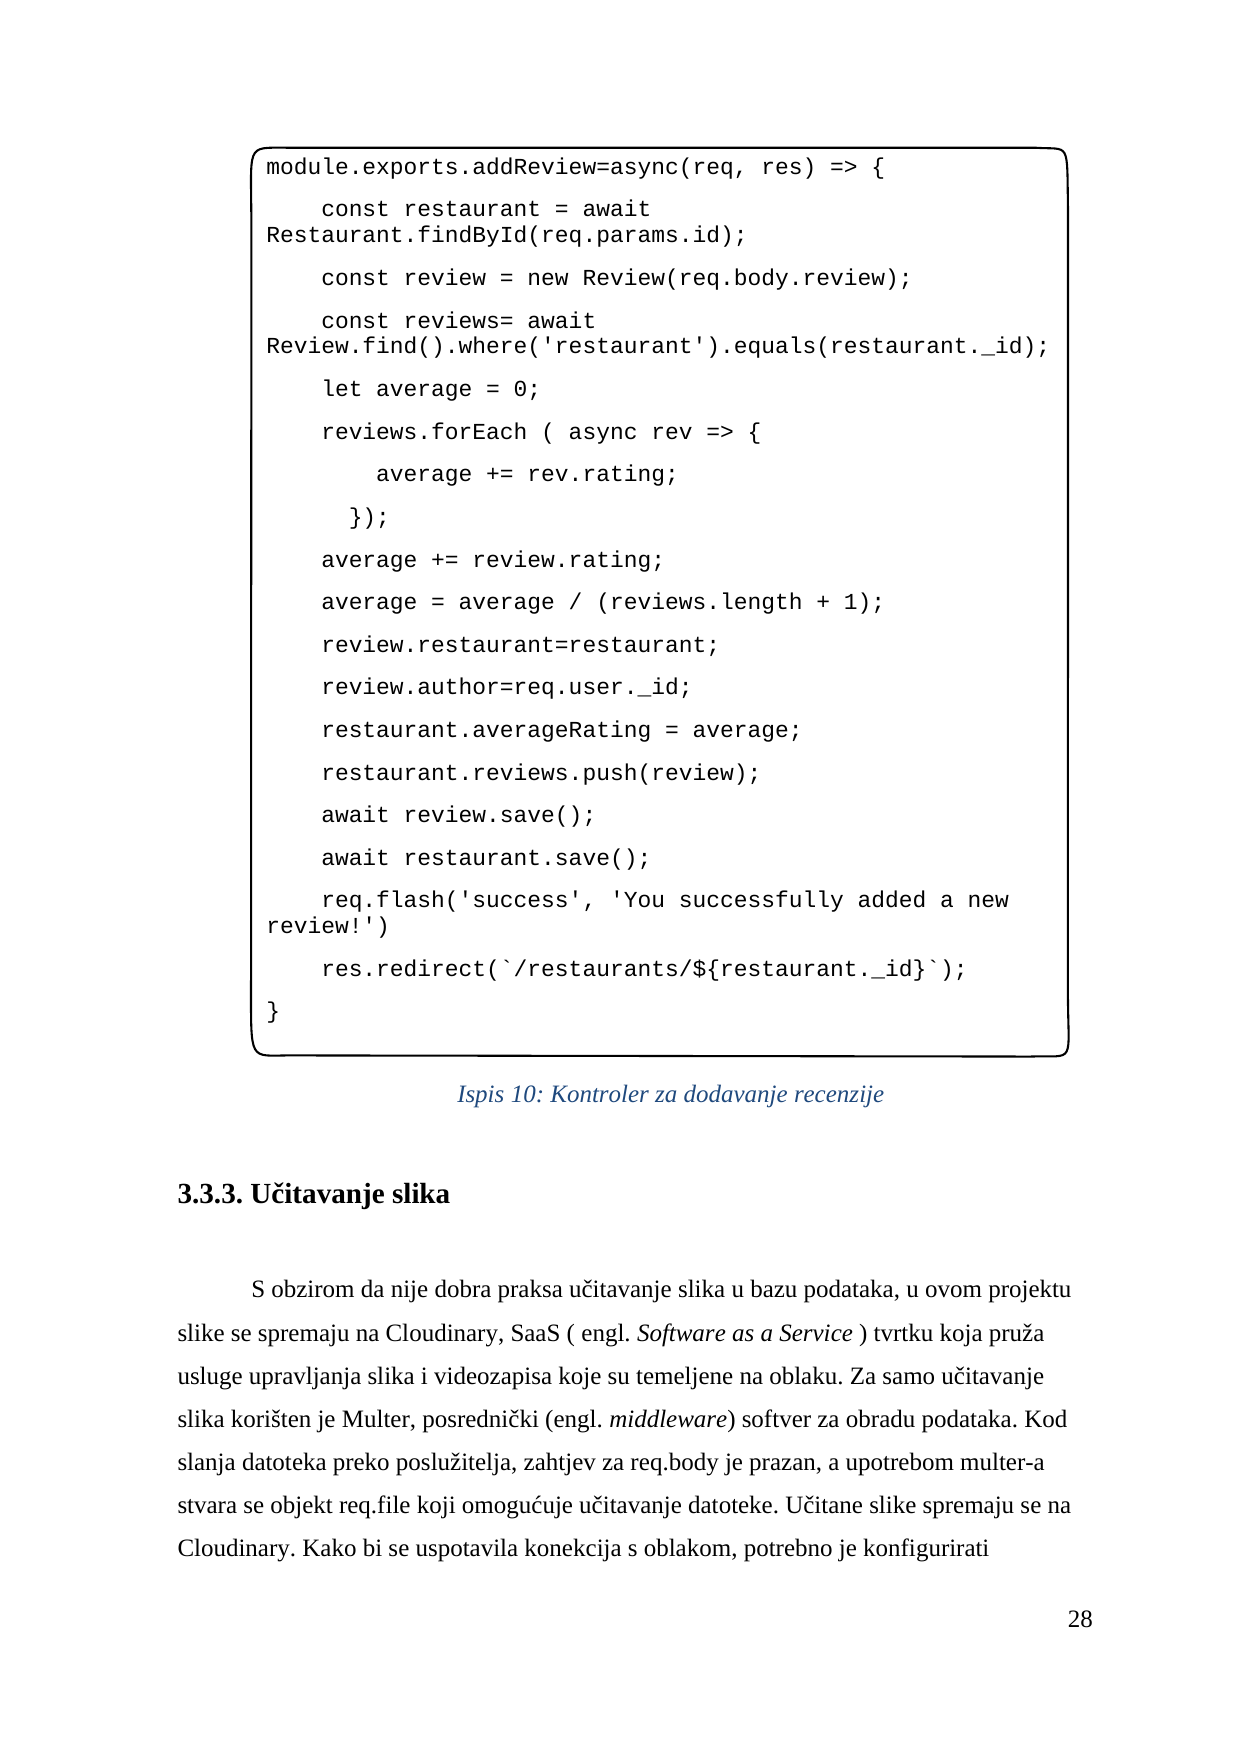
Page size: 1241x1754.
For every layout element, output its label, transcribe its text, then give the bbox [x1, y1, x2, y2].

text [177, 1274, 1092, 1562]
text Ispis 10: Kontroler za dodavanje recenzije [177, 1079, 1092, 1108]
subtitle 3.3.3. Učitavanje slika [177, 1177, 1092, 1210]
